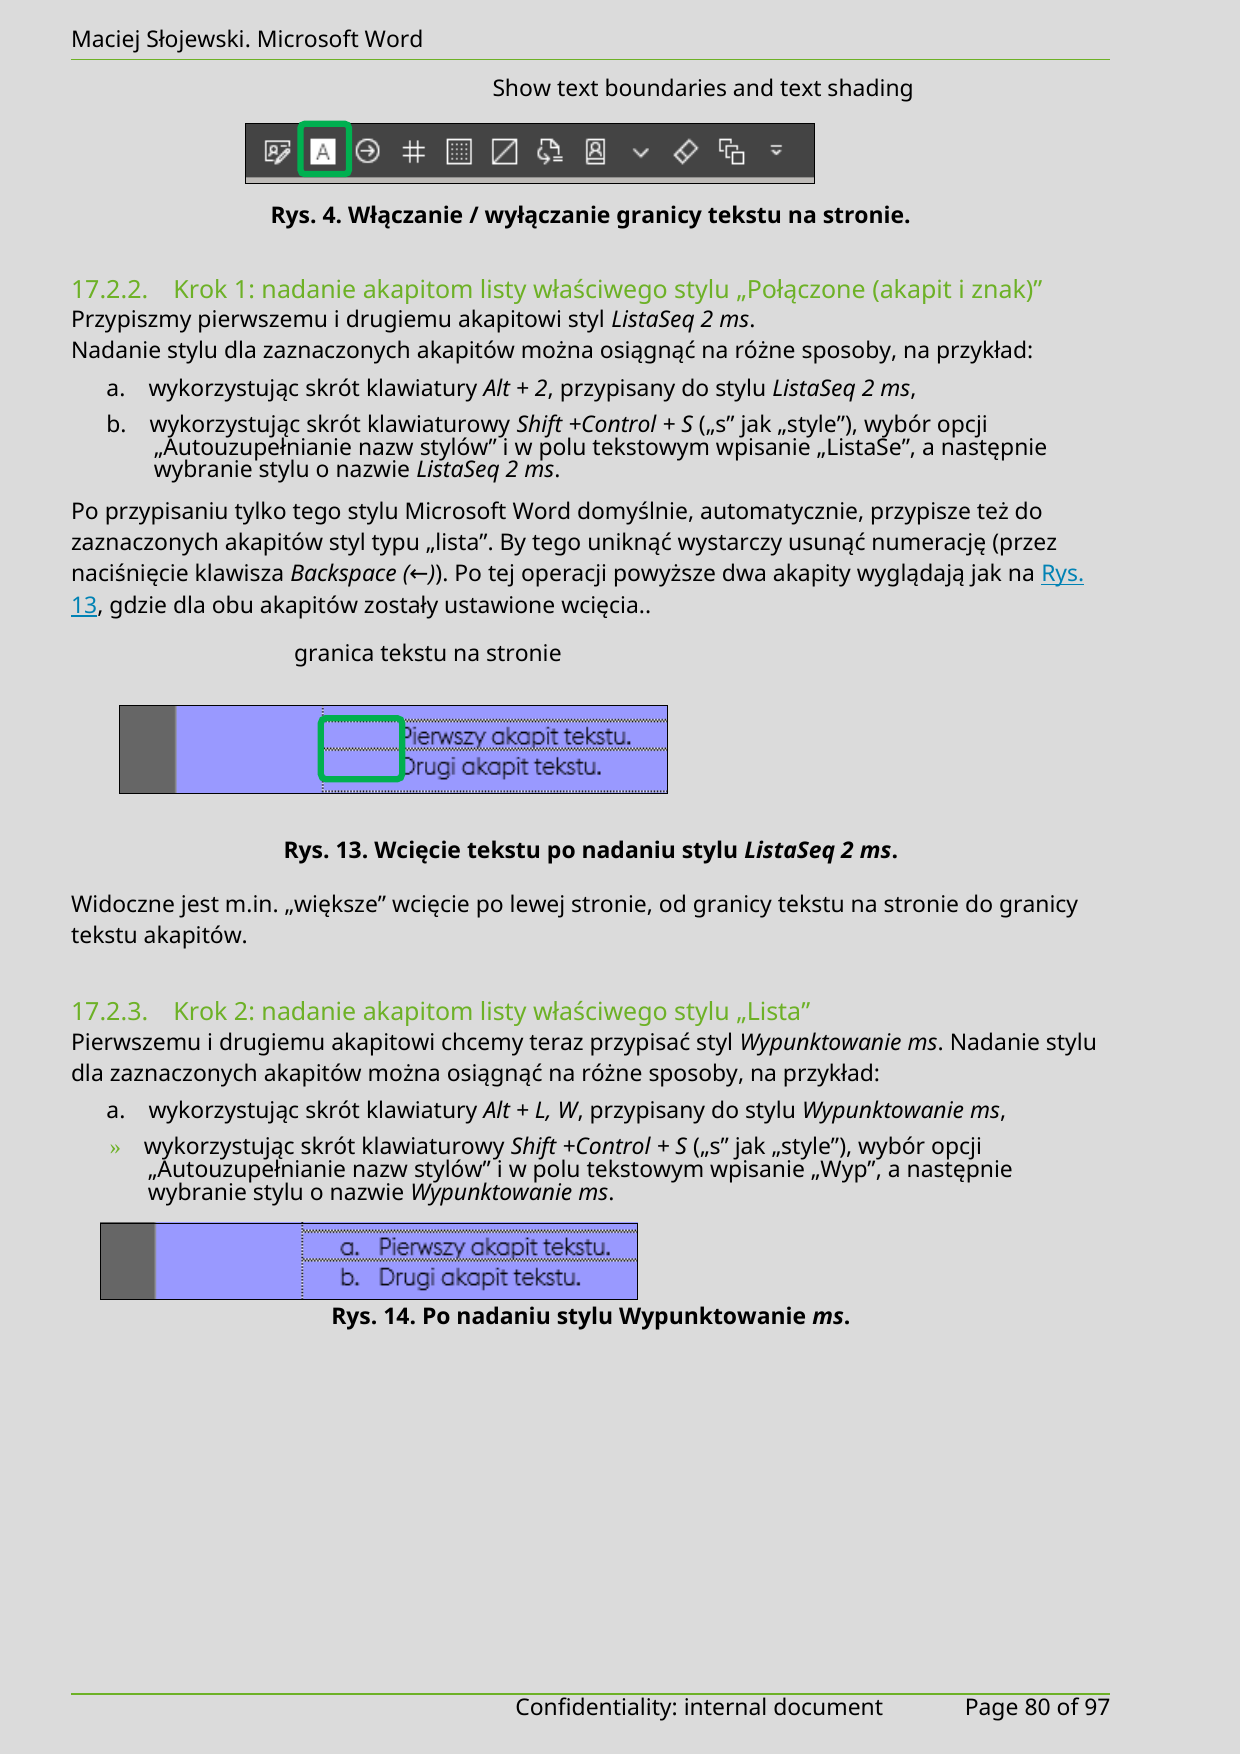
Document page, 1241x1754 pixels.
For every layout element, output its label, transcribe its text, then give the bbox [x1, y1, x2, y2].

text Rys. 4. Włączanie / wyłączanie granicy tekstu na stronie. [71, 205, 1110, 228]
list wykorzystując skrót klawiaturowy Shift +Control + S („s” jak „style”), wybór opcji „Autouzupełnianie nazw stylów” i w polu tekstowym wpisanie „ListaSe”, a następnie wybranie stylu o nazwie ListaSeq 2 ms. [106, 414, 1110, 482]
text Przypiszmy pierwszemu i drugiemu akapitowi styl ListaSeq 2 ms. [71, 303, 1110, 334]
subtitle Krok 1: nadanie akapitom listy właściwego stylu „Połączone (akapit i znak)” [71, 278, 1110, 303]
picture [120, 706, 667, 793]
text Rys. 14. Po nadaniu stylu Wypunktowanie ms. [71, 1306, 1110, 1329]
text Po przypisaniu tylko tego stylu Microsoft Word domyślnie, automatycznie, przypisze też do zaznaczonych akapitów styl typu „lista”. By tego uniknąć wystarczy usunąć numerację (przez naciśnięcie klawisza Backspace (←)). Po tej operacji powyższe dwa akapity wyglądają jak na Rys. 13, gdzie dla obu akapitów zostały ustawione wcięcia.. [71, 495, 1110, 620]
picture [101, 1224, 637, 1299]
picture [304, 127, 345, 170]
list wykorzystując skrót klawiaturowy Shift +Control + S („s” jak „style”), wybór opcji „Autouzupełnianie nazw stylów” i w polu tekstowym wpisanie „Wyp”, a następnie wybranie stylu o nazwie Wypunktowanie ms. [109, 1136, 1110, 1204]
list wykorzystując skrót klawiatury Alt + 2, przypisany do stylu ListaSeq 2 ms, [106, 378, 1110, 401]
subtitle Krok 2: nadanie akapitom listy właściwego stylu „Lista” [71, 1000, 1110, 1025]
text Nadanie stylu dla zaznaczonych akapitów można osiągnąć na różne sposoby, na przykład: [71, 334, 1110, 366]
text Pierwszemu i drugiemu akapitowi chcemy teraz przypisać styl Wypunktowanie ms. Nadanie stylu dla zaznaczonych akapitów można osiągnąć na różne sposoby, na przykład: [71, 1025, 1110, 1088]
list wykorzystując skrót klawiatury Alt + L, W, przypisany do stylu Wypunktowanie ms, [106, 1100, 1110, 1123]
text Rys. 13. Wcięcie tekstu po nadaniu stylu ListaSeq 2 ms. [71, 840, 1110, 863]
picture [246, 124, 814, 183]
text Widoczne jest m.in. „większe” wcięcie po lewej stronie, od granicy tekstu na stronie do granicy tekstu akapitów. [71, 888, 1110, 950]
